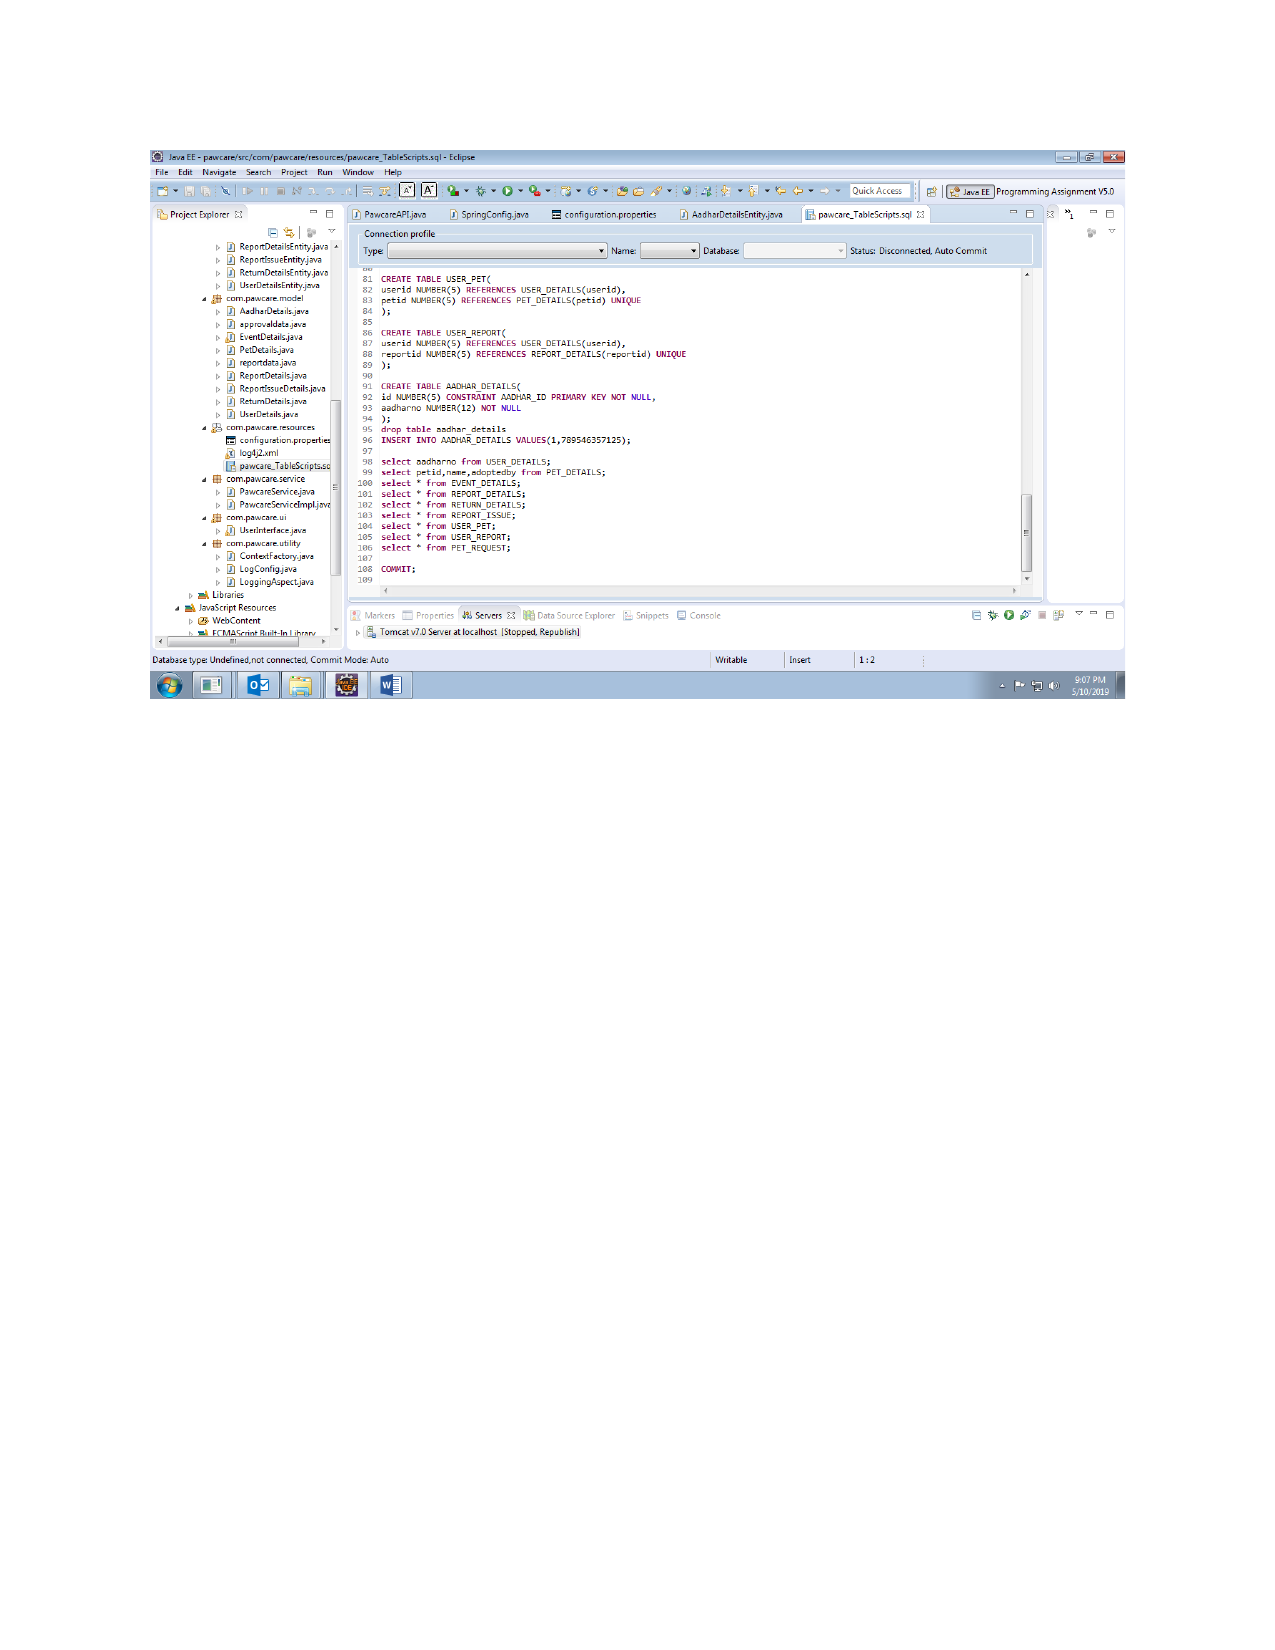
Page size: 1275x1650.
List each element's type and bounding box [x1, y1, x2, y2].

picture [150, 150, 1125, 699]
